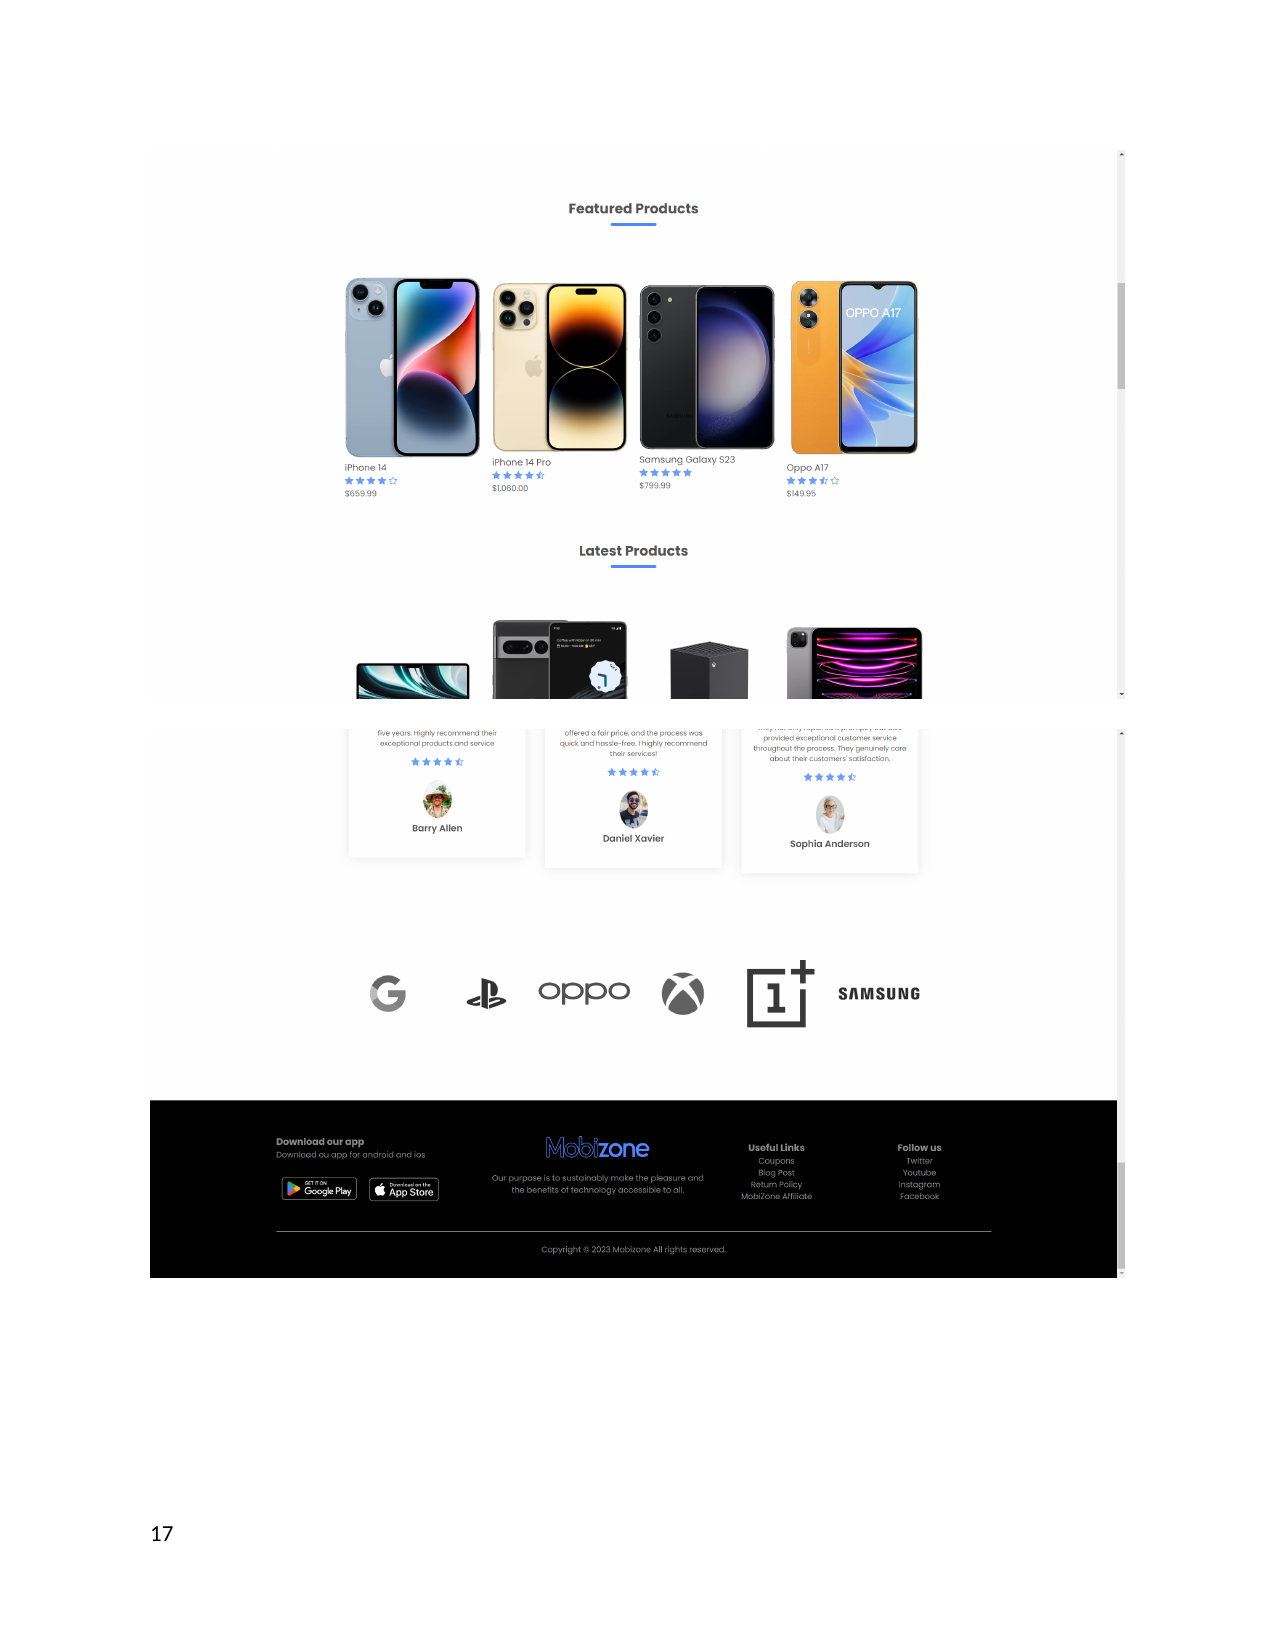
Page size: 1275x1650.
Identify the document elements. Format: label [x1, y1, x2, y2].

picture [150, 729, 1125, 1278]
picture [150, 150, 1125, 699]
